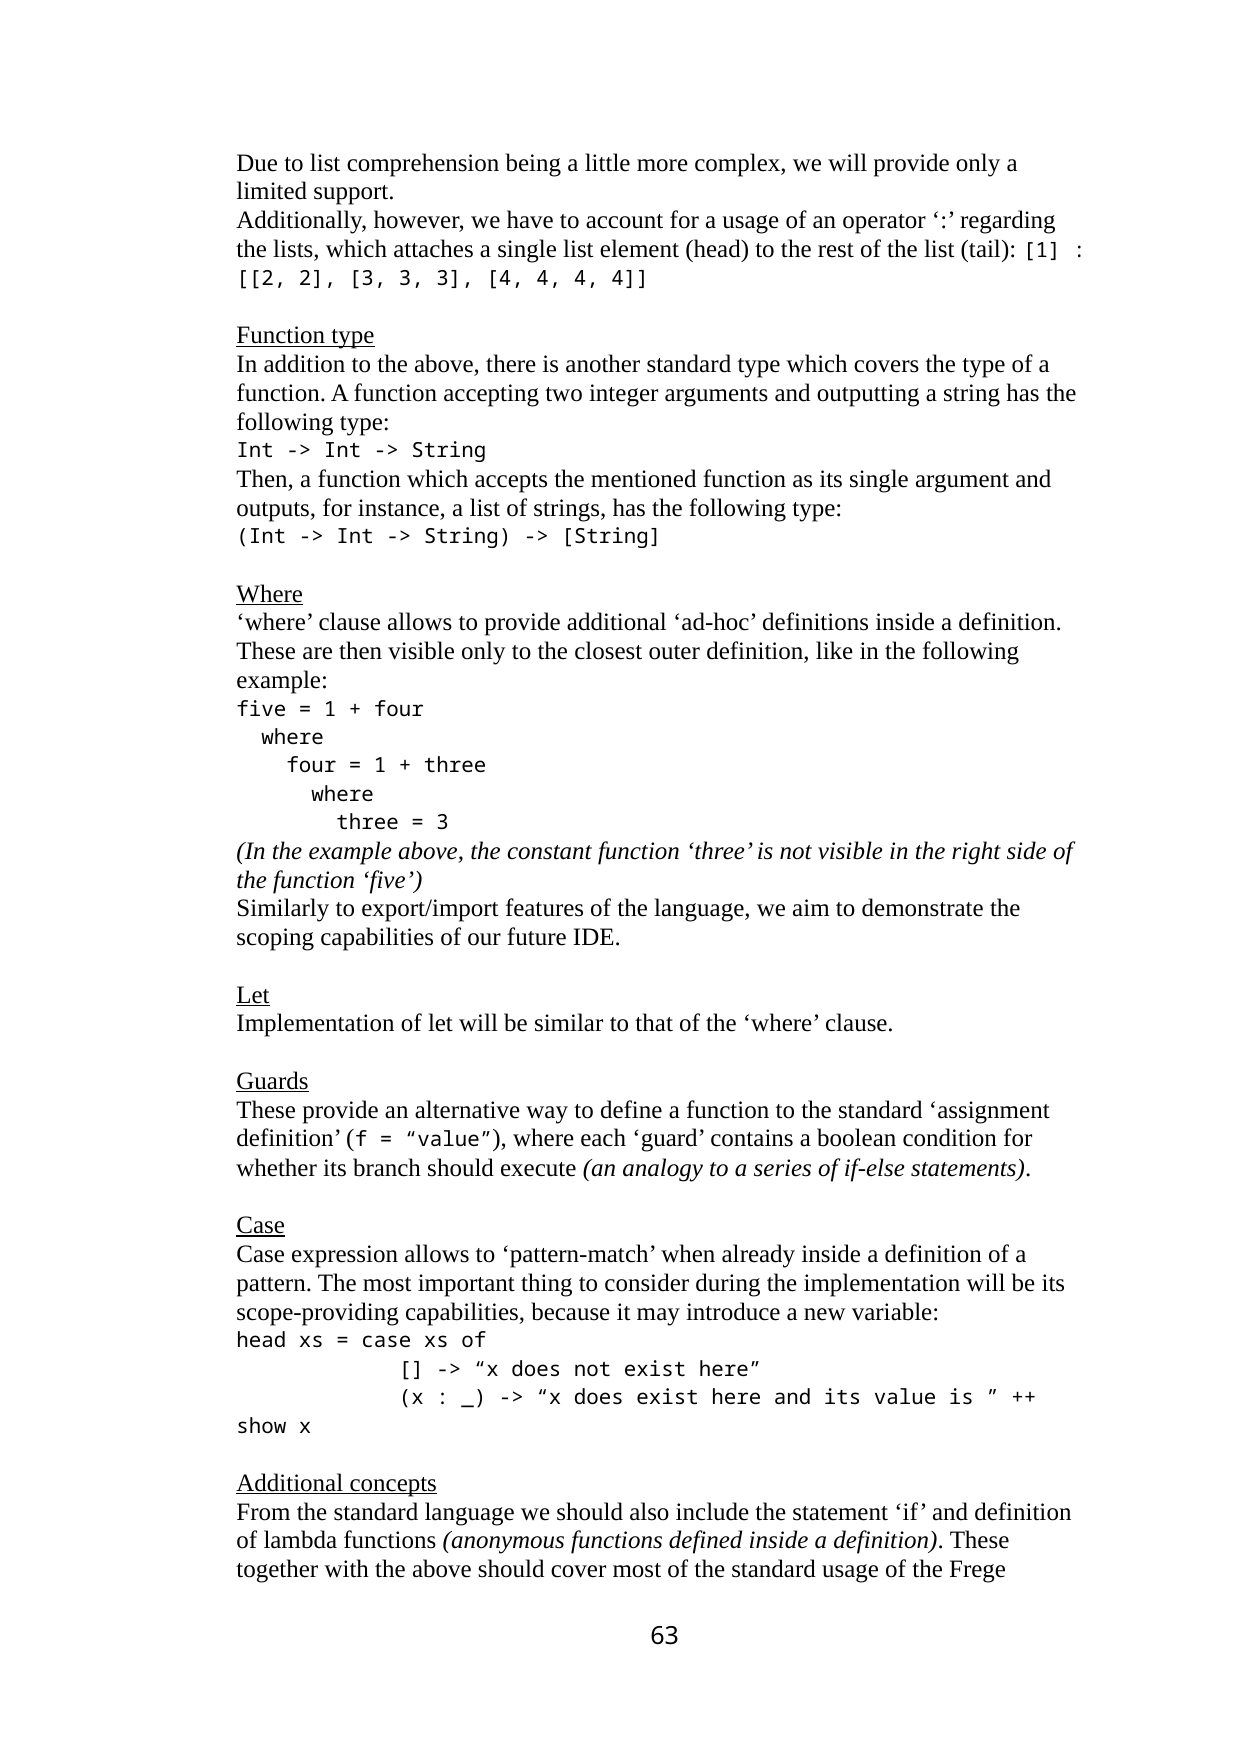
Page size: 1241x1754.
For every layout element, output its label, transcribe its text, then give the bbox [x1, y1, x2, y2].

text In addition to the above, there is another standard type which covers the type of a function. A function accepting two integer arguments and outputting a string has the following type: [236, 349, 1092, 436]
text Similarly to export/import features of the language, we aim to demonstrate the scoping capabilities of our future IDE. [236, 893, 1092, 951]
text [236, 1497, 1092, 1583]
text Then, a function which accepts the mentioned function as its single argument and outputs, for instance, a list of strings, has the following type: [236, 464, 1092, 522]
text Guards [236, 1066, 1092, 1095]
text where [236, 722, 1092, 751]
text head xs = case xs of [236, 1325, 1092, 1354]
text These provide an alternative way to define a function to the standard ‘assignment definition’ (f = “value”), where each ‘guard’ contains a boolean condition for whether its branch should execute (an analogy to a series of if-else statements). [236, 1095, 1092, 1182]
text Int -> Int -> String [236, 436, 1092, 464]
text five = 1 + four [236, 694, 1092, 722]
text Function type [236, 321, 1092, 349]
text ‘where’ clause allows to provide additional ‘ad-hoc’ definitions inside a definition. These are then visible only to the closest outer definition, like in the following example: [236, 607, 1092, 694]
text four = 1 + three [236, 751, 1092, 779]
text Implementation of let will be similar to that of the ‘where’ clause. [236, 1008, 1092, 1037]
text Where [236, 579, 1092, 607]
text [] -> “x does not exist here” [236, 1354, 1092, 1382]
text Case expression allows to ‘pattern-match’ when already inside a definition of a pattern. The most important thing to consider during the implementation will be its scope-providing capabilities, because it may introduce a new variable: [236, 1239, 1092, 1325]
text Case [236, 1210, 1092, 1239]
text Additional concepts [236, 1468, 1092, 1497]
text three = 3 [236, 807, 1092, 836]
text Let [236, 980, 1092, 1008]
text (In the example above, the constant function ‘three’ is not visible in the right side of the function ‘five’) [236, 836, 1092, 893]
text (x : _) -> “x does exist here and its value is ” ++ show x [236, 1382, 1092, 1439]
text where [236, 779, 1092, 807]
text Additionally, however, we have to account for a usage of an operator ‘:’ regarding the lists, which attaches a single list element (head) to the rest of the list (tail): [1] : [[2, 2], [3, 3, 3], [4, 4, 4, 4]] [236, 205, 1092, 292]
text Due to list comprehension being a little more complex, we will provide only a limited support. [236, 148, 1092, 205]
text (Int -> Int -> String) -> [String] [236, 522, 1092, 550]
